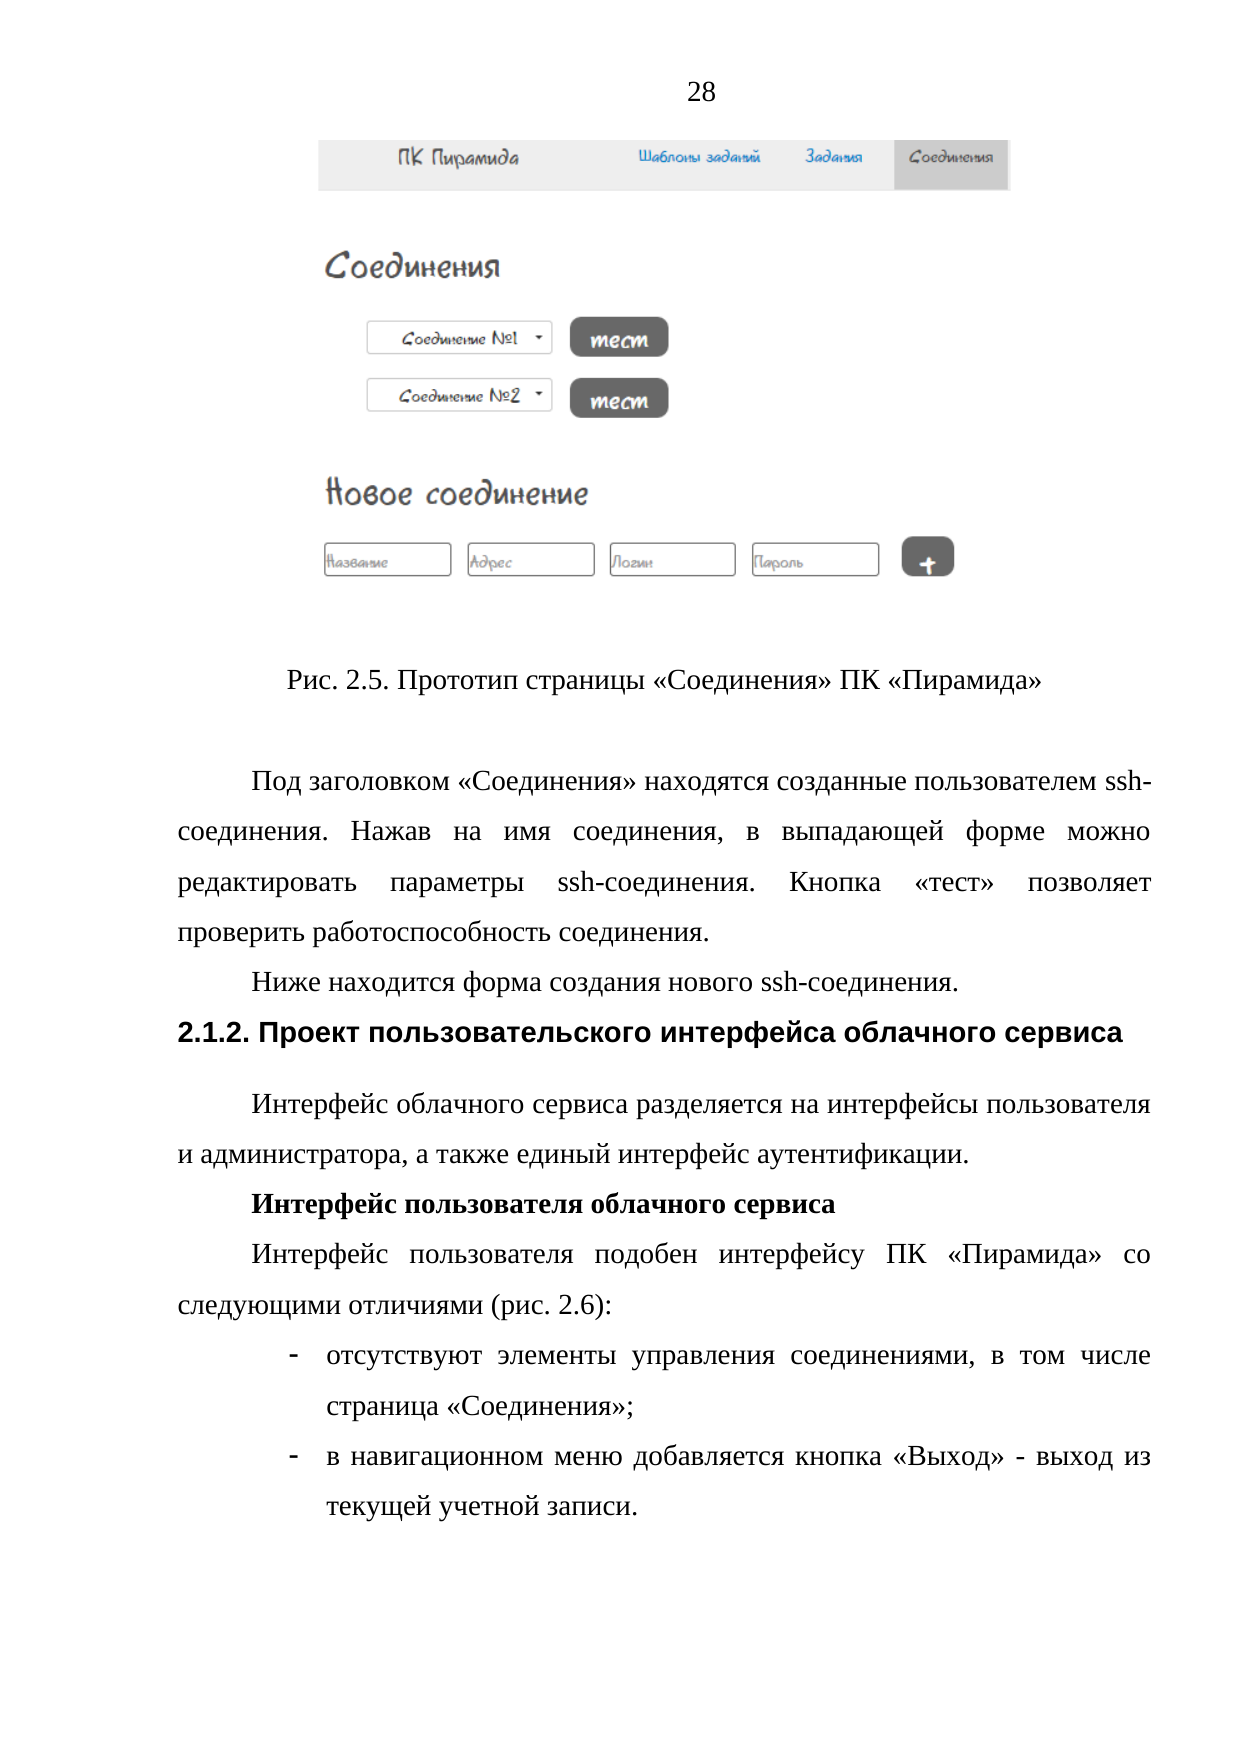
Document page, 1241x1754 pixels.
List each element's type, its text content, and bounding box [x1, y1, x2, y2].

text Интерфейс облачного сервиса разделяется на интерфейсы пользователя и администратора, а также единый интерфейс аутентификации. [177, 1086, 1152, 1169]
list в навигационном меню добавляется кнопка «Выход» - выход из текущей учетной записи. [288, 1438, 1152, 1522]
subtitle 2.1.2. Проект пользовательского интерфейса облачного сервиса [177, 1015, 1152, 1048]
text Рис. 2.5. Прототип страницы «Соединения» ПК «Пирамида» [177, 662, 1152, 696]
text Под заголовком «Соединения» находятся созданные пользователем ssh-соединения. Нажав на имя соединения, в выпадающей форме можно редактировать параметры ssh-соединения. Кнопка «тест» позволяет проверить работоспособность соединения. [177, 763, 1152, 948]
text Интерфейс пользователя подобен интерфейсу ПК «Пирамида» со следующими отличиями (рис. 2.6): [177, 1237, 1152, 1321]
list отсутствуют элементы управления соединениями, в том числе страница «Соединения»; [288, 1337, 1152, 1421]
picture [318, 140, 1011, 596]
text Ниже находится форма создания нового ssh-соединения. [177, 964, 1152, 998]
text Интерфейс пользователя облачного сервиса [177, 1186, 1152, 1220]
